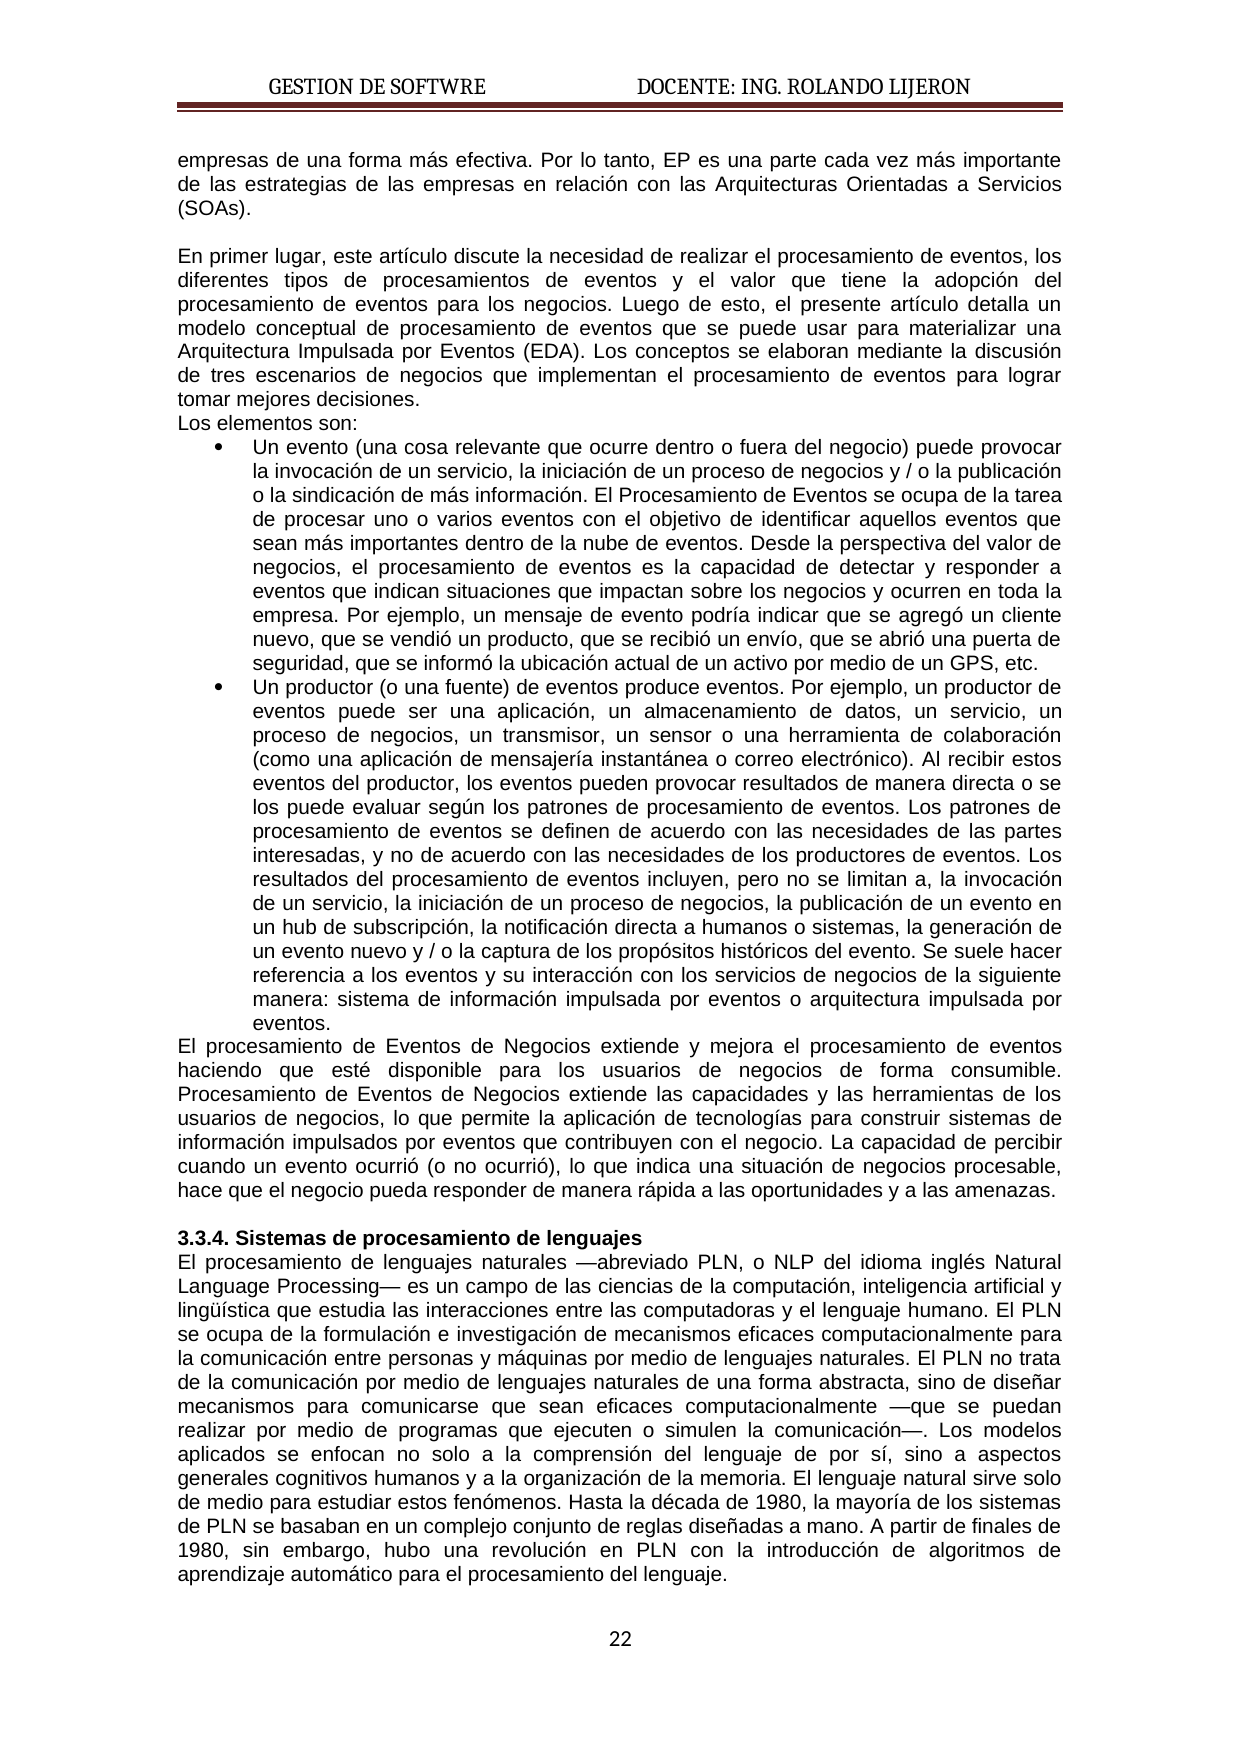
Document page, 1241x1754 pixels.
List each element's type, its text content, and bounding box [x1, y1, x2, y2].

text 3.3.4. Sistemas de procesamiento de lenguajes [177, 1226, 1063, 1250]
text En primer lugar, este artículo discute la necesidad de realizar el procesamiento de eventos, los diferentes tipos de procesamientos de eventos y el valor que tiene la adopción del procesamiento de eventos para los negocios. Luego de esto, el presente artículo detalla un modelo conceptual de procesamiento de eventos que se puede usar para materializar una Arquitectura Impulsada por Eventos (EDA). Los conceptos se elaboran mediante la discusión de tres escenarios de negocios que implementan el procesamiento de eventos para lograr tomar mejores decisiones. [177, 243, 1063, 411]
list Un evento (una cosa relevante que ocurre dentro o fuera del negocio) puede provocar la invocación de un servicio, la iniciación de un proceso de negocios y / o la publicación o la sindicación de más información. El Procesamiento de Eventos se ocupa de la tarea de procesar uno o varios eventos con el objetivo de identificar aquellos eventos que sean más importantes dentro de la nube de eventos. Desde la perspectiva del valor de negocios, el procesamiento de eventos es la capacidad de detectar y responder a eventos que indican situaciones que impactan sobre los negocios y ocurren en toda la empresa. Por ejemplo, un mensaje de evento podría indicar que se agregó un cliente nuevo, que se vendió un producto, que se recibió un envío, que se abrió una puerta de seguridad, que se informó la ubicación actual de un activo por medio de un GPS, etc. [215, 435, 1063, 675]
text El procesamiento de Eventos de Negocios extiende y mejora el procesamiento de eventos haciendo que esté disponible para los usuarios de negocios de forma consumible. Procesamiento de Eventos de Negocios extiende las capacidades y las herramientas de los usuarios de negocios, lo que permite la aplicación de tecnologías para construir sistemas de información impulsados por eventos que contribuyen con el negocio. La capacidad de percibir cuando un evento ocurrió (o no ocurrió), lo que indica una situación de negocios procesable, hace que el negocio pueda responder de manera rápida a las oportunidades y a las amenazas. [177, 1034, 1063, 1202]
text Los elementos son: [177, 411, 1063, 435]
text El procesamiento de lenguajes naturales —abreviado PLN, o NLP del idioma inglés Natural Language Processing— es un campo de las ciencias de la computación, inteligencia artificial y lingüística que estudia las interacciones entre las computadoras y el lenguaje humano. El PLN se ocupa de la formulación e investigación de mecanismos eficaces computacionalmente para la comunicación entre personas y máquinas por medio de lenguajes naturales. El PLN no trata de la comunicación por medio de lenguajes naturales de una forma abstracta, sino de diseñar mecanismos para comunicarse que sean eficaces computacionalmente —que se puedan realizar por medio de programas que ejecuten o simulen la comunicación—. Los modelos aplicados se enfocan no solo a la comprensión del lenguaje de por sí, sino a aspectos generales cognitivos humanos y a la organización de la memoria. El lenguaje natural sirve solo de medio para estudiar estos fenómenos. Hasta la década de 1980, la mayoría de los sistemas de PLN se basaban en un complejo conjunto de reglas diseñadas a mano. A partir de finales de 1980, sin embargo, hubo una revolución en PLN con la introducción de algoritmos de aprendizaje automático para el procesamiento del lenguaje. [177, 1250, 1063, 1585]
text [177, 148, 1063, 219]
list Un productor (o una fuente) de eventos produce eventos. Por ejemplo, un productor de eventos puede ser una aplicación, un almacenamiento de datos, un servicio, un proceso de negocios, un transmisor, un sensor o una herramienta de colaboración (como una aplicación de mensajería instantánea o correo electrónico). Al recibir estos eventos del productor, los eventos pueden provocar resultados de manera directa o se los puede evaluar según los patrones de procesamiento de eventos. Los patrones de procesamiento de eventos se definen de acuerdo con las necesidades de las partes interesadas, y no de acuerdo con las necesidades de los productores de eventos. Los resultados del procesamiento de eventos incluyen, pero no se limitan a, la invocación de un servicio, la iniciación de un proceso de negocios, la publicación de un evento en un hub de subscripción, la notificación directa a humanos o sistemas, la generación de un evento nuevo y / o la captura de los propósitos históricos del evento. Se suele hacer referencia a los eventos y su interacción con los servicios de negocios de la siguiente manera: sistema de información impulsada por eventos o arquitectura impulsada por eventos. [215, 675, 1063, 1034]
